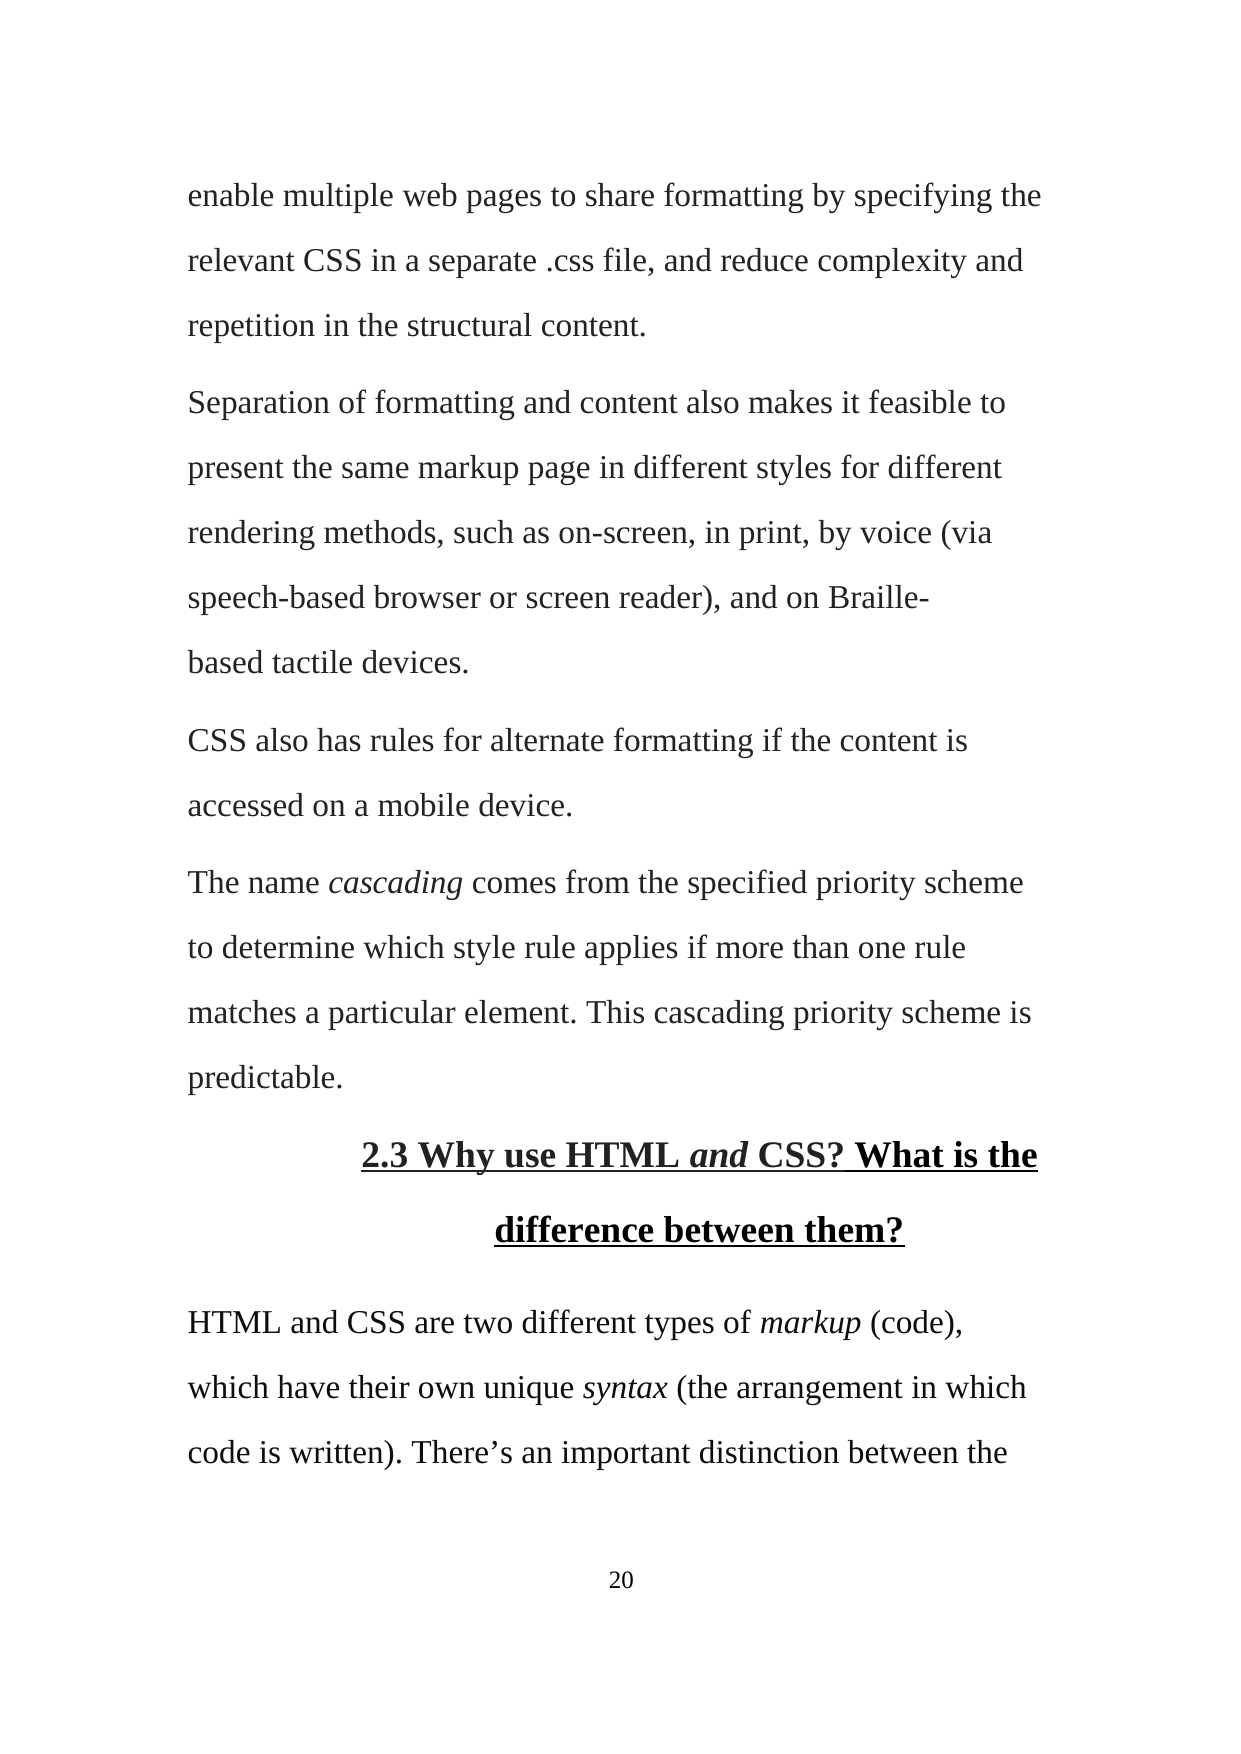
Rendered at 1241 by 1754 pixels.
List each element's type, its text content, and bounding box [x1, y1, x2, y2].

list 2.3 Why use HTML and CSS? What is the difference between them? [346, 1122, 1053, 1262]
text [187, 1289, 1053, 1484]
text CSS also has rules for alternate formatting if the content is accessed on a mobile device. [187, 707, 1053, 837]
text Separation of formatting and content also makes it feasible to present the same markup page in different styles for different rendering methods, such as on-screen, in print, by voice (via speech-based browser or screen reader), and on Braille-based tactile devices. [187, 369, 1053, 694]
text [187, 162, 1053, 357]
text The name cascading comes from the specified priority scheme to determine which style rule applies if more than one rule matches a particular element. This cascading priority scheme is predictable. [187, 849, 1053, 1109]
